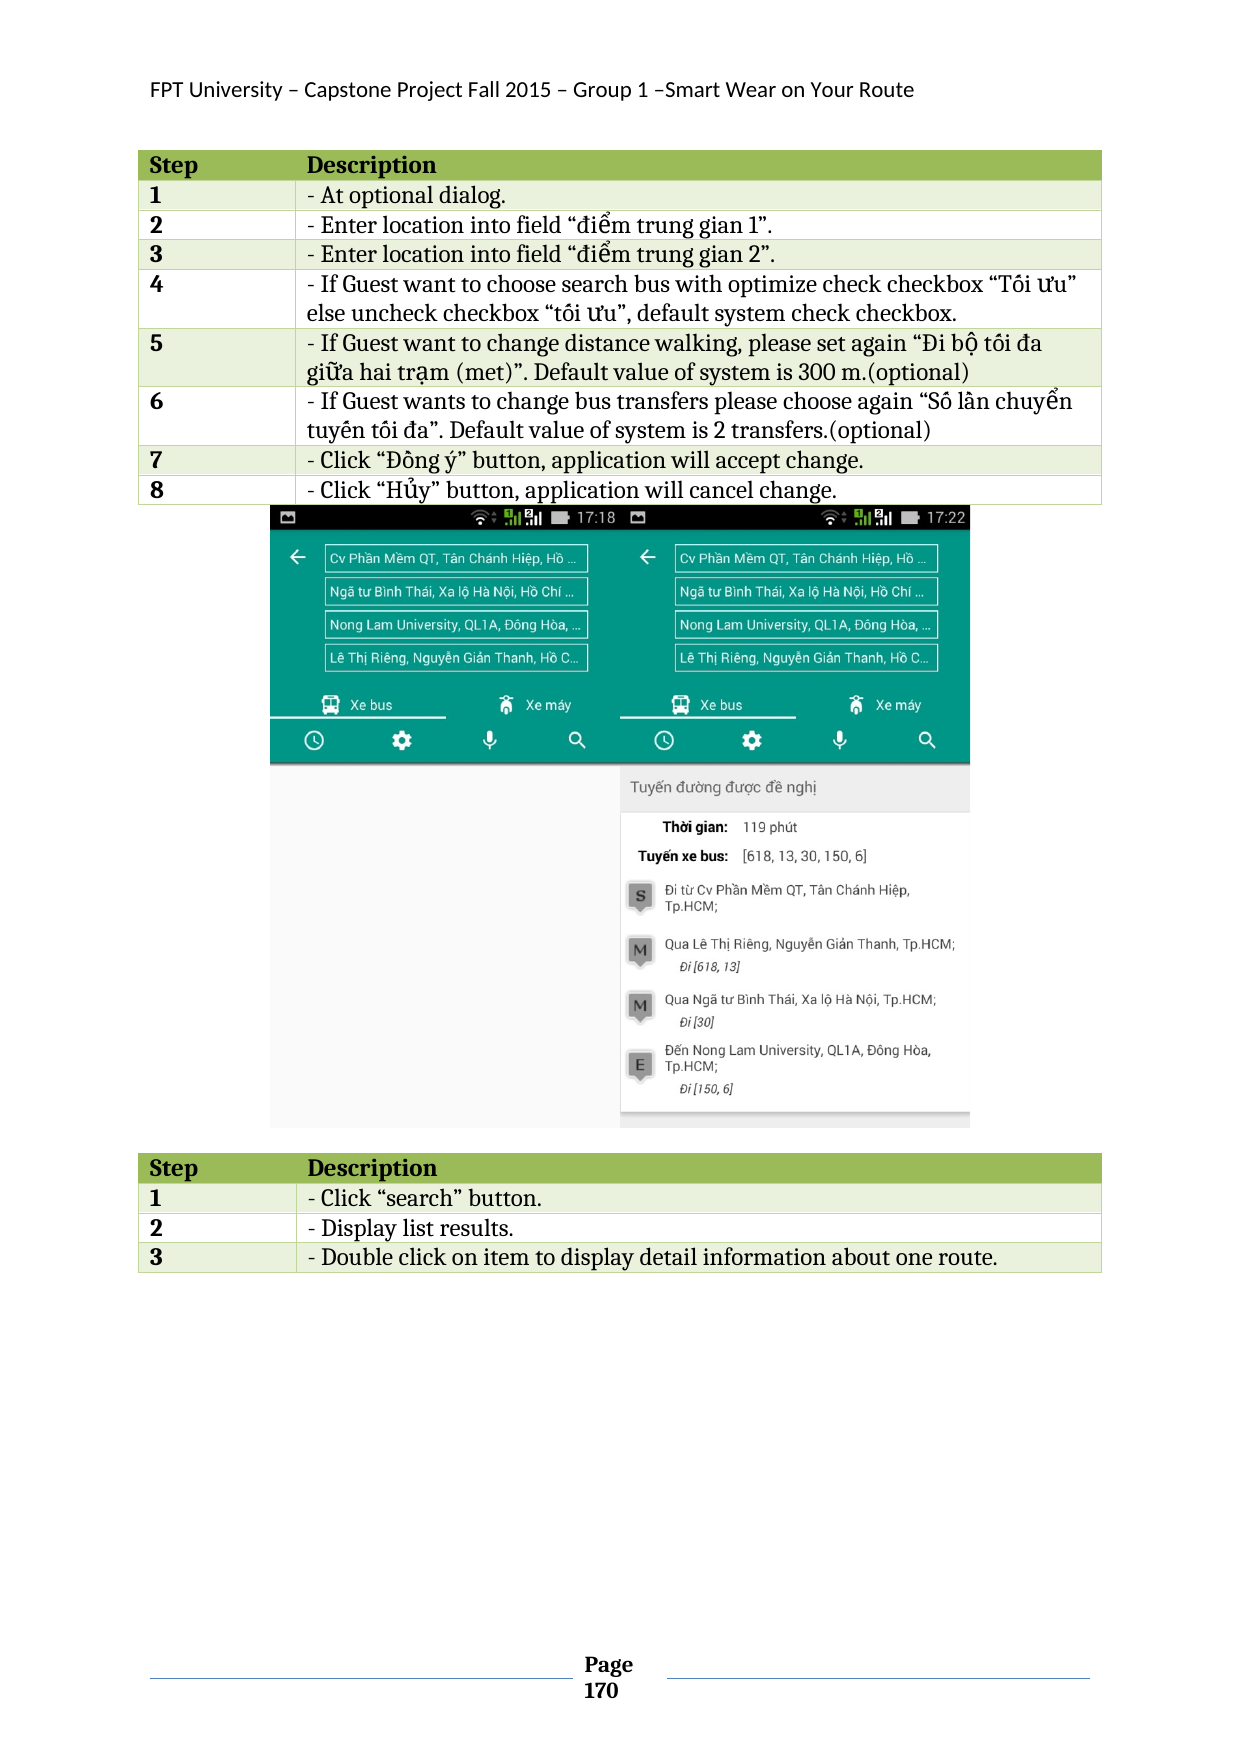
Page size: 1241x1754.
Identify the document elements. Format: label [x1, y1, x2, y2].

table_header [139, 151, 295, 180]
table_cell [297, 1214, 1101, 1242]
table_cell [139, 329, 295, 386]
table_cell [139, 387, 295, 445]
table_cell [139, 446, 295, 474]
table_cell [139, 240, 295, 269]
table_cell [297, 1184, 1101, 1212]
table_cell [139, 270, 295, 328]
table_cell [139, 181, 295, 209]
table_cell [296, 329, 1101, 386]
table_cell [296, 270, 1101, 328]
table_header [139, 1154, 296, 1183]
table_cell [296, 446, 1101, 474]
picture [270, 505, 971, 1128]
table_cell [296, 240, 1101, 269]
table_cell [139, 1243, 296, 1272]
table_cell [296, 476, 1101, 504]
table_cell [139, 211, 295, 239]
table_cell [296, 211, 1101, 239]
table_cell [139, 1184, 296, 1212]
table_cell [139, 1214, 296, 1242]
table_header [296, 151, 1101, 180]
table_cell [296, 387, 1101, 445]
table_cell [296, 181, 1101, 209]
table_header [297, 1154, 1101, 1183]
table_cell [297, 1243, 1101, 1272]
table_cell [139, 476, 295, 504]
